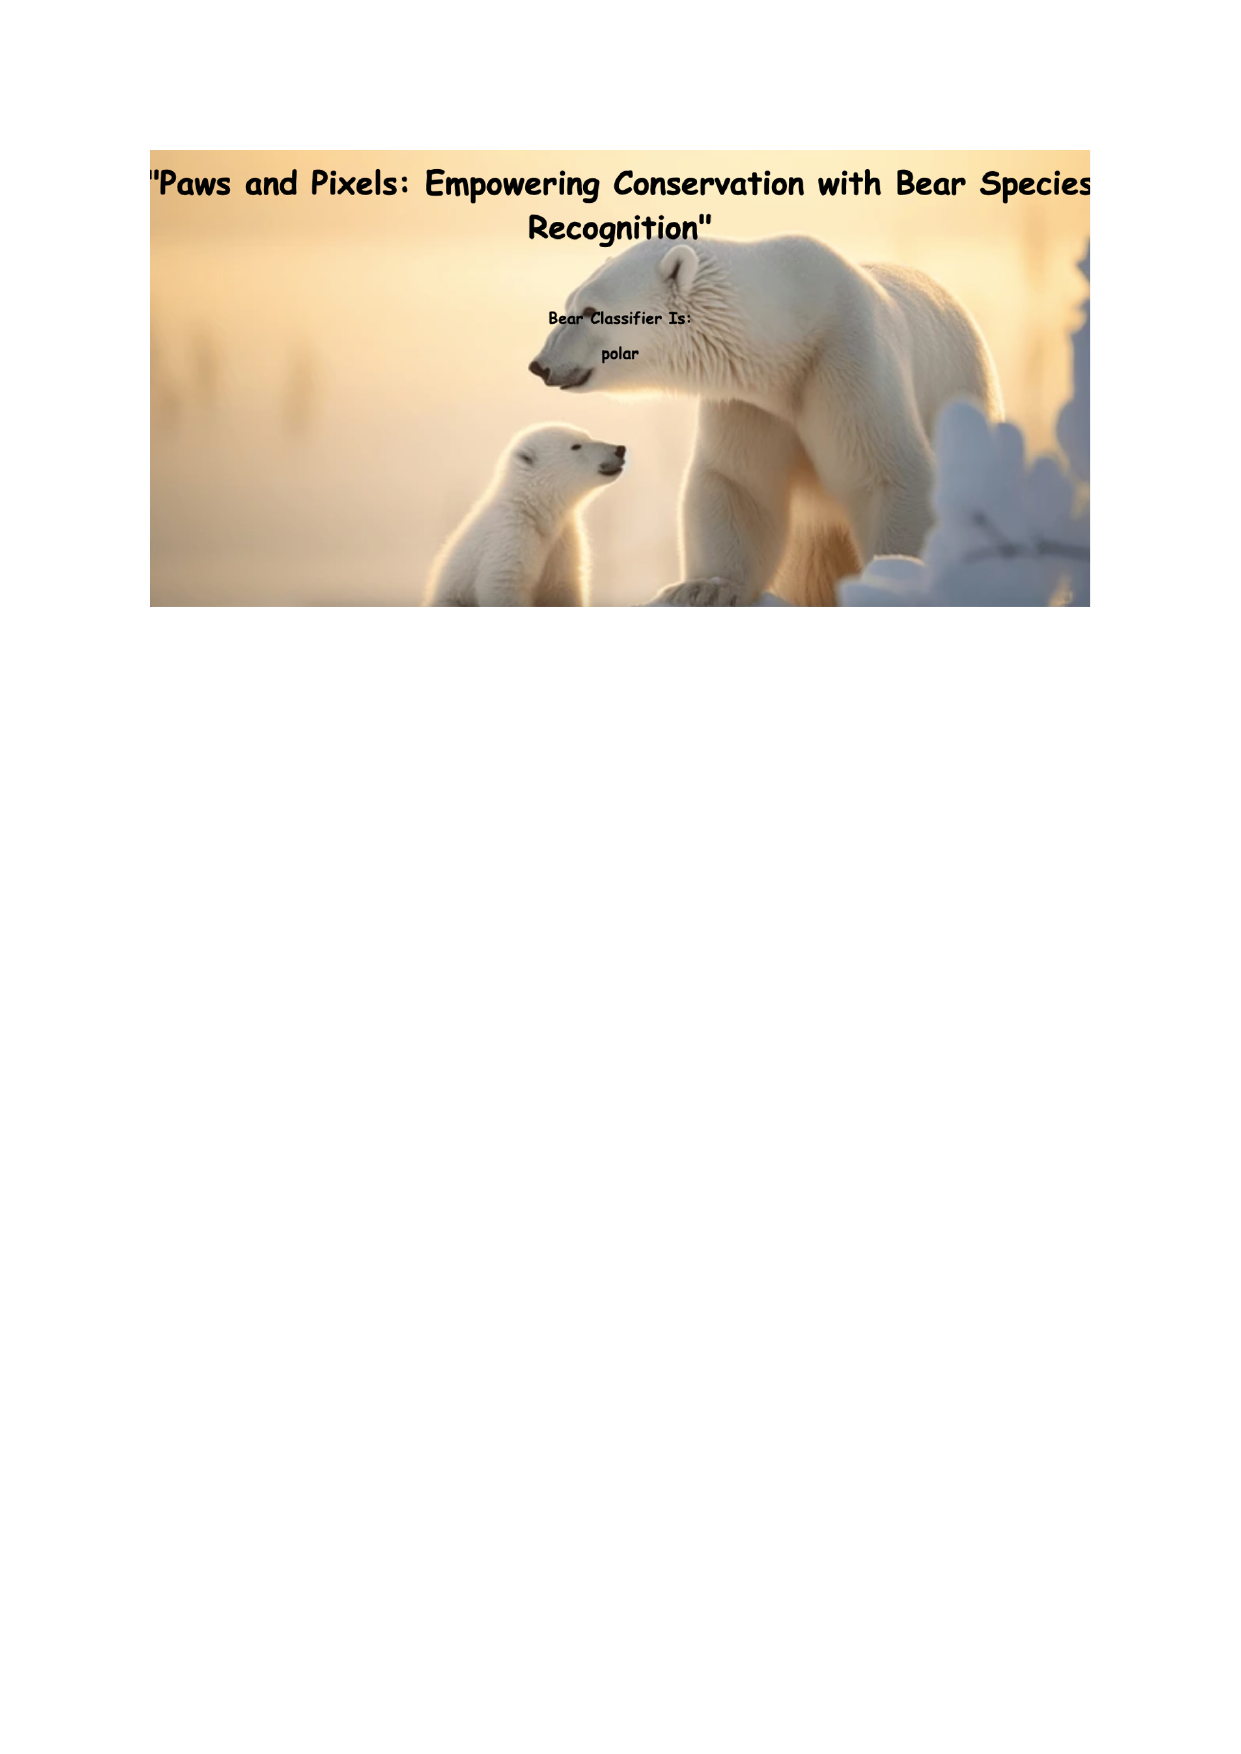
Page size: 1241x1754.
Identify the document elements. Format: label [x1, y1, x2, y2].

picture [150, 150, 1091, 607]
